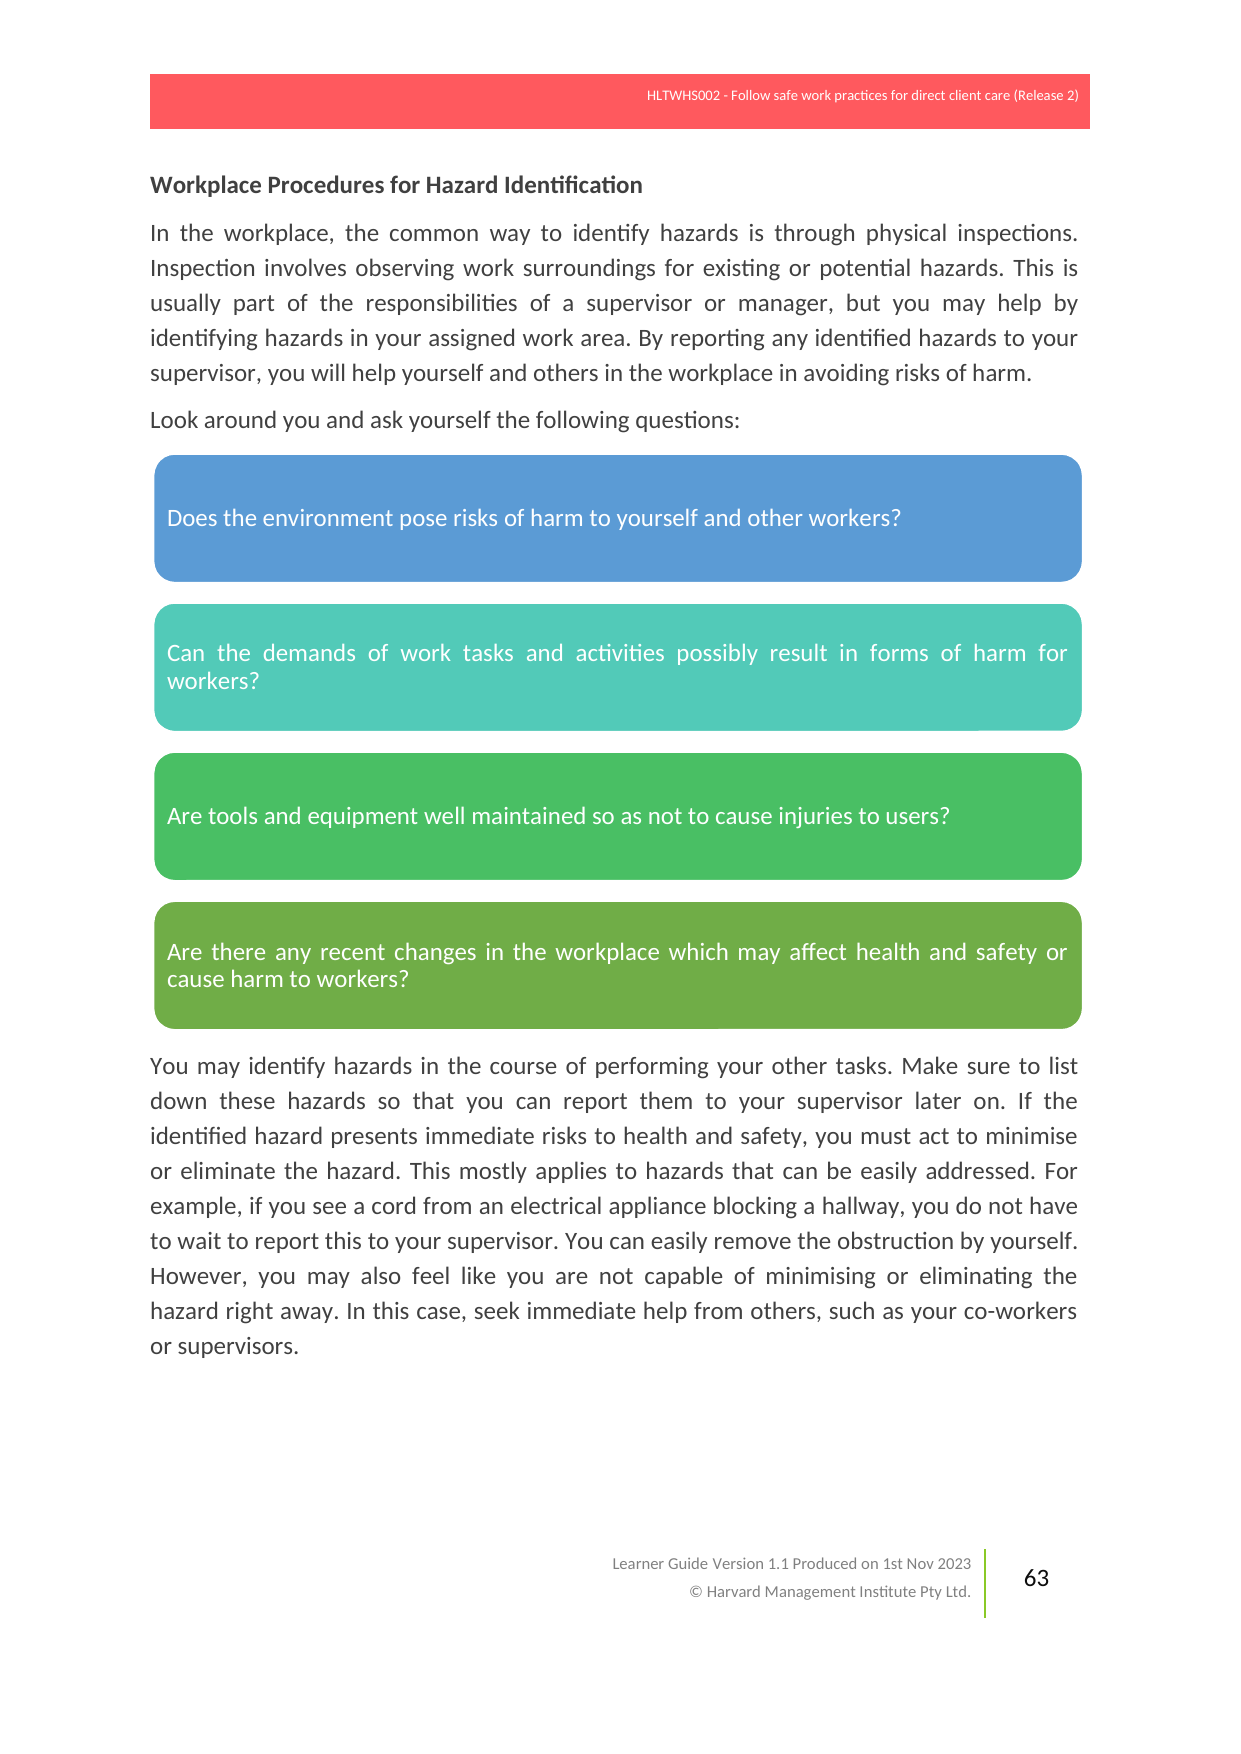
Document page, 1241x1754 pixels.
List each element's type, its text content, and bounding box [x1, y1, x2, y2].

text Look around you and ask yourself the following questions: [150, 404, 1079, 435]
text In the workplace, the common way to identify hazards is through physical inspections. Inspection involves observing work surroundings for existing or potential hazards. This is usually part of the responsibilities of a supervisor or manager, but you may help by identifying hazards in your assigned work area. By reporting any identified hazards to your supervisor, you will help yourself and others in the workplace in avoiding risks of harm. [150, 217, 1079, 387]
text Workplace Procedures for Hazard Identification [150, 169, 1090, 200]
text You may identify hazards in the course of performing your other tasks. Make sure to list down these hazards so that you can report them to your supervisor later on. If the identified hazard presents immediate risks to health and safety, you must act to minimise or eliminate the hazard. This mostly applies to hazards that can be easily addressed. For example, if you see a cord from an electrical appliance blocking a hallway, you do not have to wait to report this to your supervisor. You can easily remove the obstruction by yourself. However, you may also feel like you are not capable of minimising or eliminating the hazard right away. In this case, seek immediate help from others, such as your co-workers or supervisors. [150, 1050, 1079, 1361]
